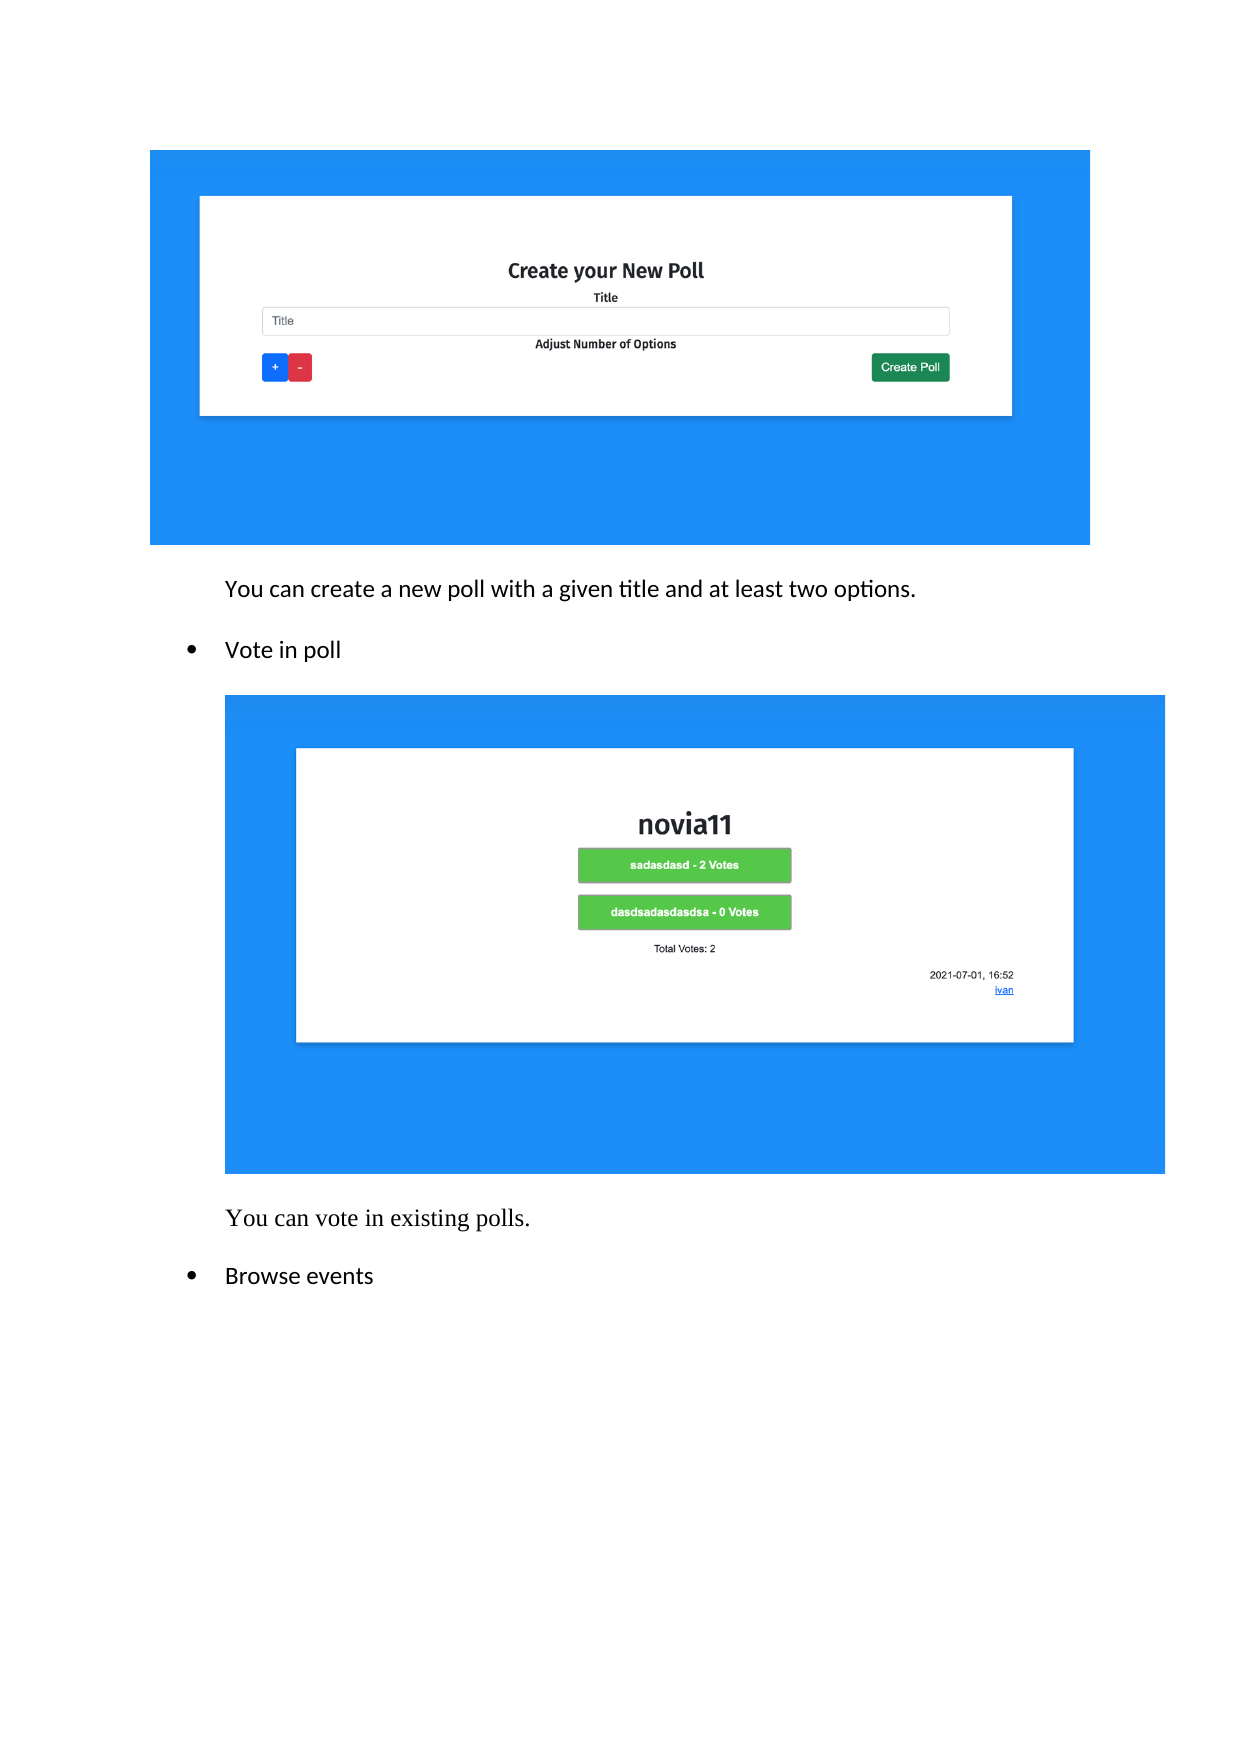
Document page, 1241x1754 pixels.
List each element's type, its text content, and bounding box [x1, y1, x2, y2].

list Browse events [187, 1260, 1090, 1291]
picture [150, 150, 1091, 545]
list You can create a new poll with a given title and at least two options. [225, 573, 1090, 603]
picture [225, 695, 1166, 1174]
text You can vote in existing polls. [150, 1203, 1090, 1232]
list Vote in poll [187, 634, 1090, 664]
